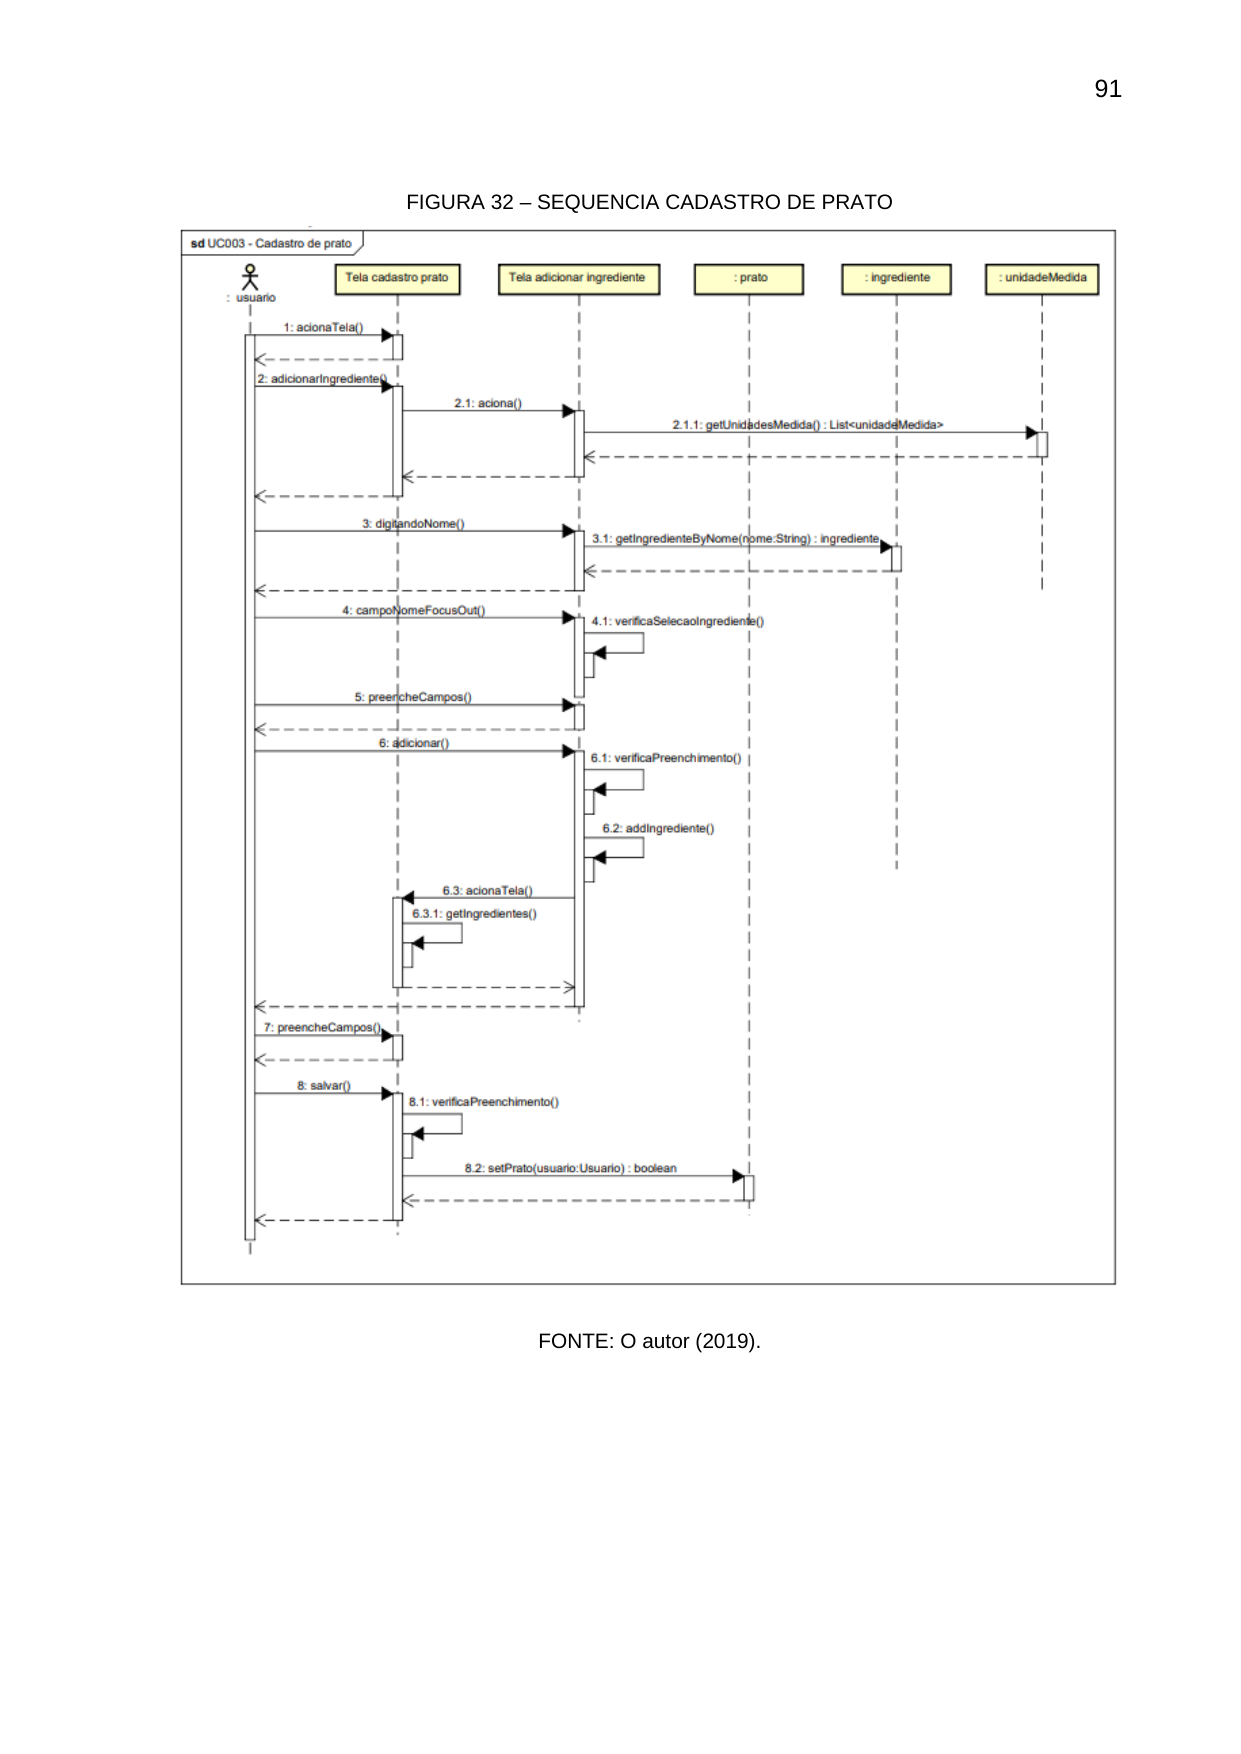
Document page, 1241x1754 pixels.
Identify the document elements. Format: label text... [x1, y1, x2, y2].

text FIGURA 32 – SEQUENCIA CADASTRO DE PRATO [177, 190, 1122, 214]
text FONTE: O autor (2019). [177, 1329, 1122, 1353]
picture [177, 226, 1123, 1293]
